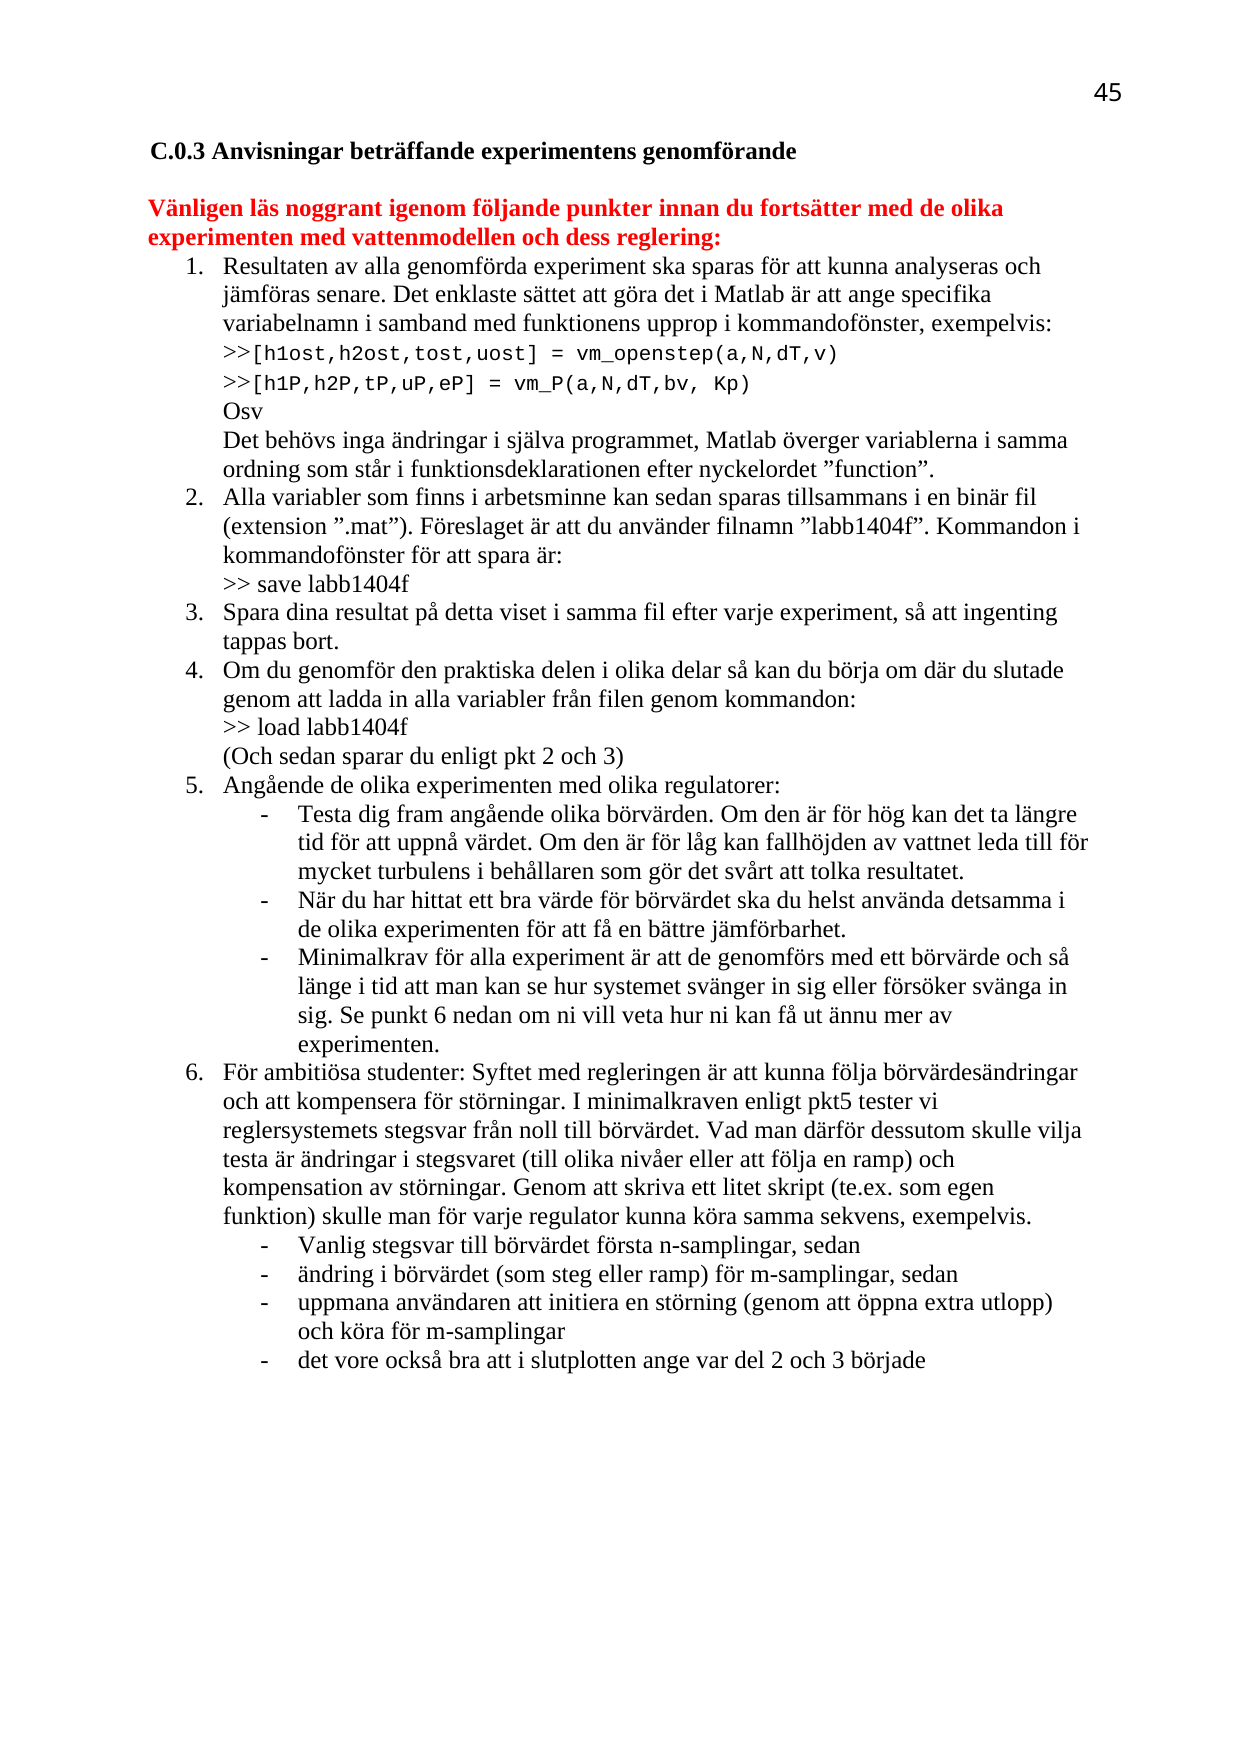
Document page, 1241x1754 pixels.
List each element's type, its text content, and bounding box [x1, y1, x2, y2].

list Resultaten av alla genomförda experiment ska sparas för att kunna analyseras och jämföras senare. Det enklaste sättet att göra det i Matlab är att ange specifika variabelnamn i samband med funktionens upprop i kommandofönster, exempelvis: [185, 251, 1092, 337]
text Vänligen läs noggrant igenom följande punkter innan du fortsätter med de olika experimenten med vattenmodellen och dess reglering: [148, 193, 1092, 251]
list det vore också bra att i slutplotten ange var del 2 och 3 började [260, 1345, 1092, 1374]
list För ambitiösa studenter: Syftet med regleringen är att kunna följa börvärdesändringar och att kompensera för störningar. I minimalkraven enligt pkt5 tester vi reglersystemets stegsvar från noll till börvärdet. Vad man därför dessutom skulle vilja testa är ändringar i stegsvaret (till olika nivåer eller att följa en ramp) och kompensation av störningar. Genom att skriva ett litet skript (te.ex. som egen funktion) skulle man för varje regulator kunna köra samma sekvens, exempelvis. [185, 1057, 1092, 1230]
subtitle C.0.3 Anvisningar beträffande experimentens genomförande [150, 136, 1092, 164]
list Osv [223, 396, 1092, 425]
list Testa dig fram angående olika börvärden. Om den är för hög kan det ta längre tid för att uppnå värdet. Om den är för låg kan fallhöjden av vattnet leda till för mycket turbulens i behållaren som gör det svårt att tolka resultatet. [260, 799, 1092, 885]
list uppmana användaren att initiera en störning (genom att öppna extra utlopp) och köra för m-samplingar [260, 1287, 1092, 1345]
text >>[h1P,h2P,tP,uP,eP] = vm_P(a,N,dT,bv, Kp) [148, 367, 1092, 396]
list (Och sedan sparar du enligt pkt 2 och 3) [223, 741, 1092, 770]
list Angående de olika experimenten med olika regulatorer: [185, 770, 1092, 799]
list Minimalkrav för alla experiment är att de genomförs med ett börvärde och så länge i tid att man kan se hur systemet svänger in sig eller försöker svänga in sig. Se punkt 6 nedan om ni vill veta hur ni kan få ut ännu mer av experimenten. [260, 942, 1092, 1057]
list Vanlig stegsvar till börvärdet första n-samplingar, sedan [260, 1230, 1092, 1259]
list Om du genomför den praktiska delen i olika delar så kan du börja om där du slutade genom att ladda in alla variabler från filen genom kommandon: [185, 655, 1092, 712]
text >>[h1ost,h2ost,tost,uost] = vm_openstep(a,N,dT,v) [148, 337, 1092, 367]
text >> save labb1404f [223, 569, 1092, 597]
list Det behövs inga ändringar i själva programmet, Matlab överger variablerna i samma ordning som står i funktionsdeklarationen efter nyckelordet ”function”. [223, 425, 1092, 482]
list >> load labb1404f [223, 712, 1092, 741]
list ändring i börvärdet (som steg eller ramp) för m-samplingar, sedan [260, 1259, 1092, 1287]
list Alla variabler som finns i arbetsminne kan sedan sparas tillsammans i en binär fil (extension ”.mat”). Föreslaget är att du använder filnamn ”labb1404f”. Kommandon i kommandofönster för att spara är: [185, 482, 1092, 569]
list När du har hittat ett bra värde för börvärdet ska du helst använda detsamma i de olika experimenten för att få en bättre jämförbarhet. [260, 885, 1092, 942]
list Spara dina resultat på detta viset i samma fil efter varje experiment, så att ingenting tappas bort. [185, 597, 1092, 655]
